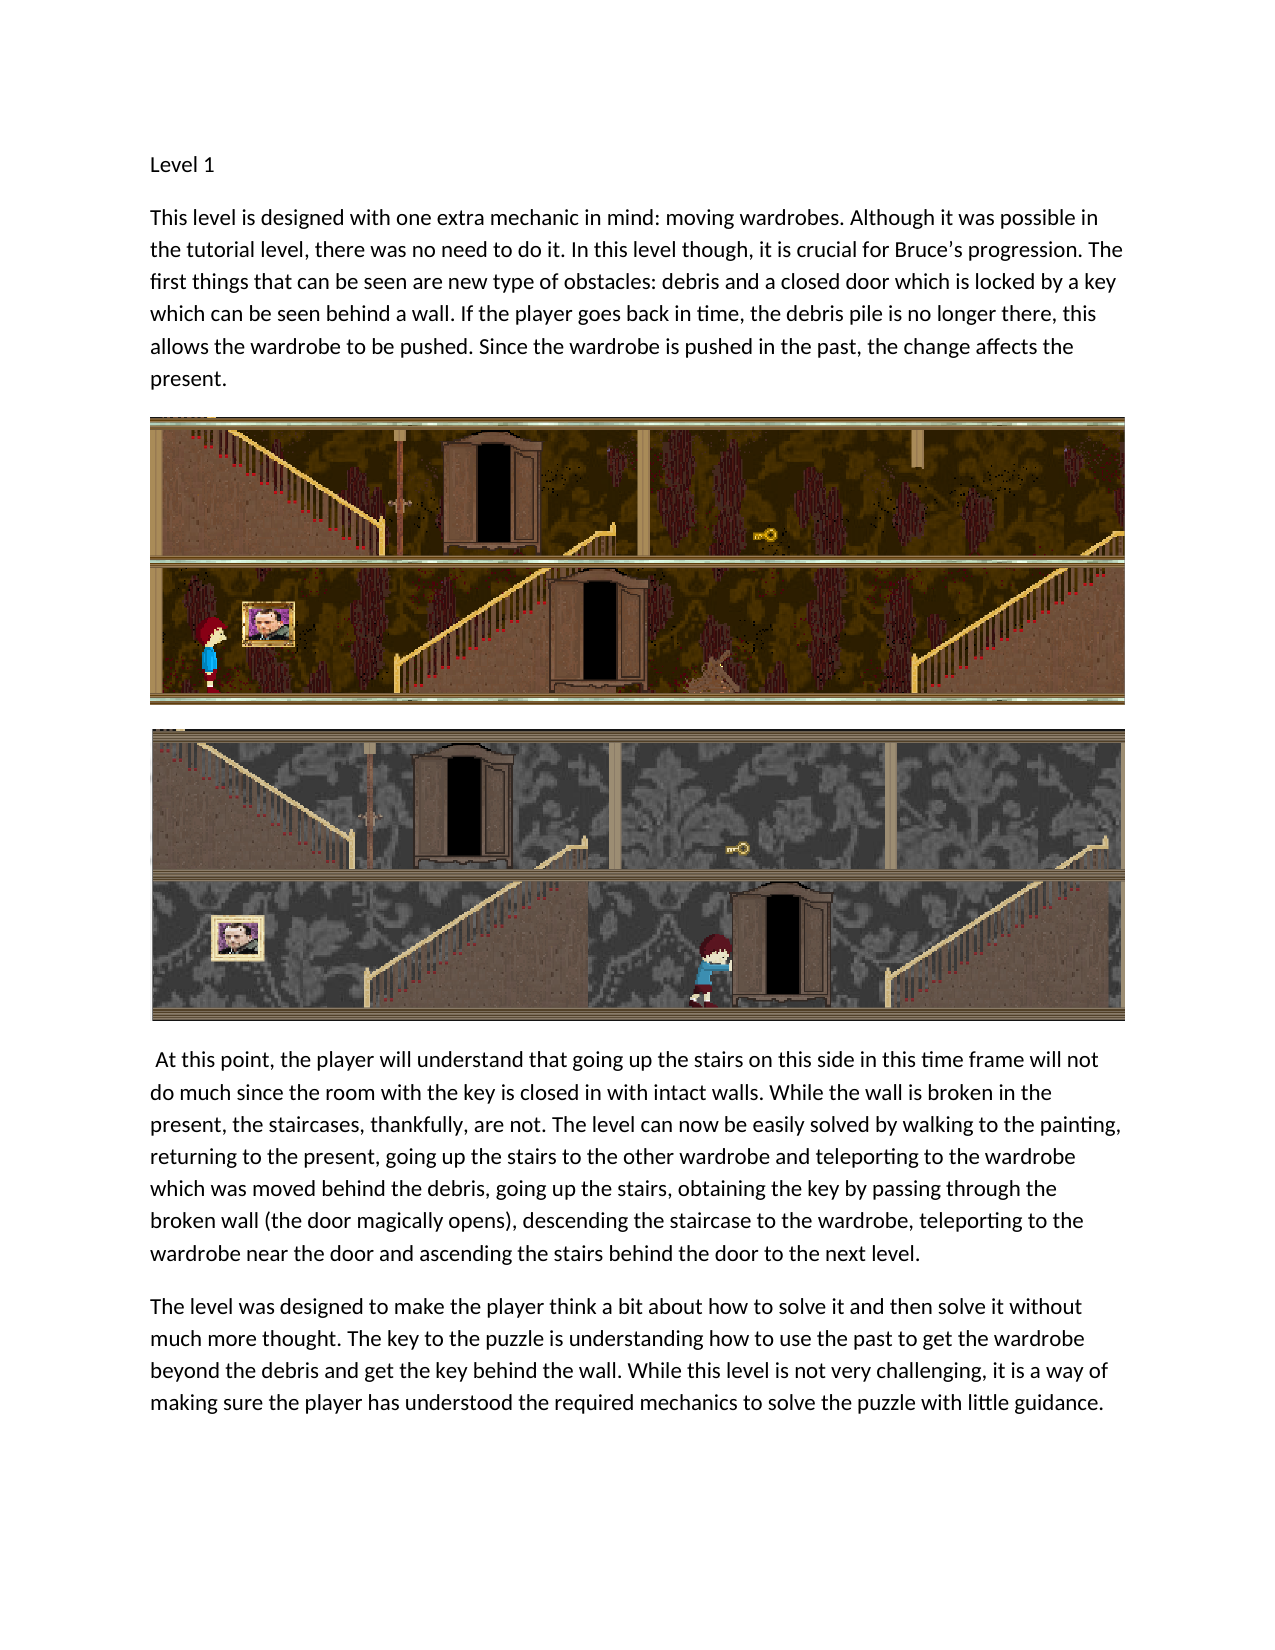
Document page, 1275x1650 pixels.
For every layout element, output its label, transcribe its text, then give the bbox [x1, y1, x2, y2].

text This level is designed with one extra mechanic in mind: moving wardrobes. Although it was possible in the tutorial level, there was no need to do it. In this level though, it is crucial for Bruce’s progression. The first things that can be seen are new type of obstacles: debris and a closed door which is locked by a key which can be seen behind a wall. If the player goes back in time, the debris pile is no longer there, this allows the wardrobe to be pushed. Since the wardrobe is pushed in the past, the change affects the present. [150, 203, 1125, 392]
picture [150, 417, 1125, 705]
text Level 1 [150, 150, 1125, 178]
picture [150, 729, 1125, 1021]
text The level was designed to make the player think a bit about how to solve it and then solve it without much more thought. The key to the puzzle is understanding how to use the past to get the wardrobe beyond the debris and get the key behind the wall. While this level is not very challenging, it is a way of making sure the player has understood the required mechanics to solve the puzzle with little guidance. [150, 1292, 1125, 1416]
text At this point, the player will understand that going up the stairs on this side in this time frame will not do much since the room with the key is closed in with intact walls. While the wall is broken in the present, the staircases, thankfully, are not. The level can now be easily solved by walking to the painting, returning to the present, going up the stairs to the other wardrobe and teleporting to the wardrobe which was moved behind the debris, going up the stairs, obtaining the key by passing through the broken wall (the door magically opens), descending the staircase to the wardrobe, teleporting to the wardrobe near the door and ascending the stairs behind the door to the next level. [150, 1046, 1125, 1267]
